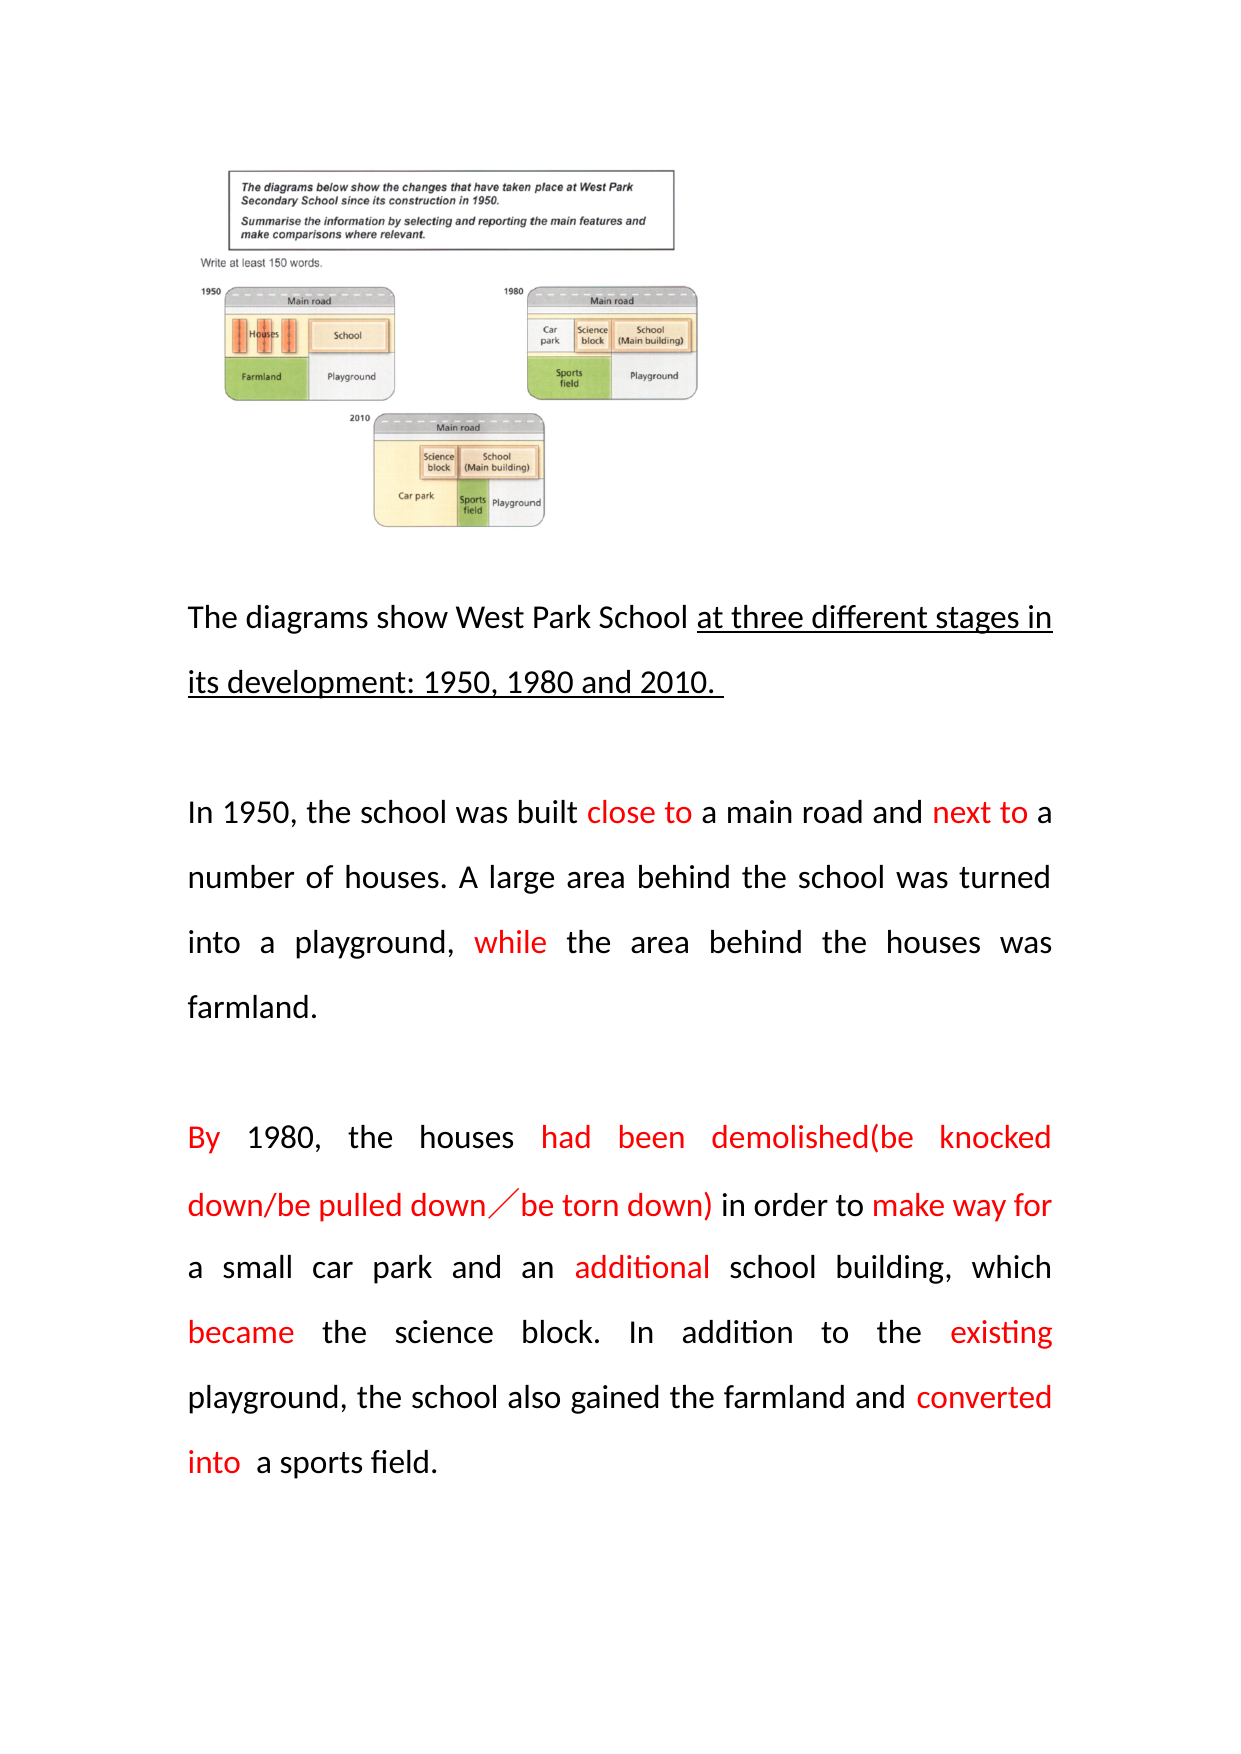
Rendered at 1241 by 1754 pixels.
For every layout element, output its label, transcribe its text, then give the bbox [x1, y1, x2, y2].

text By 1980, the houses had been demolished(be knocked down/be pulled down／be torn down) in order to make way for a small car park and an additional school building, which became the science block. In addition to the existing playground, the school also gained the farmland and converted into a sports field. [187, 1104, 1053, 1494]
text In 1950, the school was built close to a main road and next to a number of houses. A large area behind the school was turned into a playground, while the area behind the houses was farmland. [187, 779, 1053, 1039]
text The diagrams show West Park School at three different stages in its development: 1950, 1980 and 2010. [187, 584, 1053, 714]
picture [187, 162, 765, 561]
